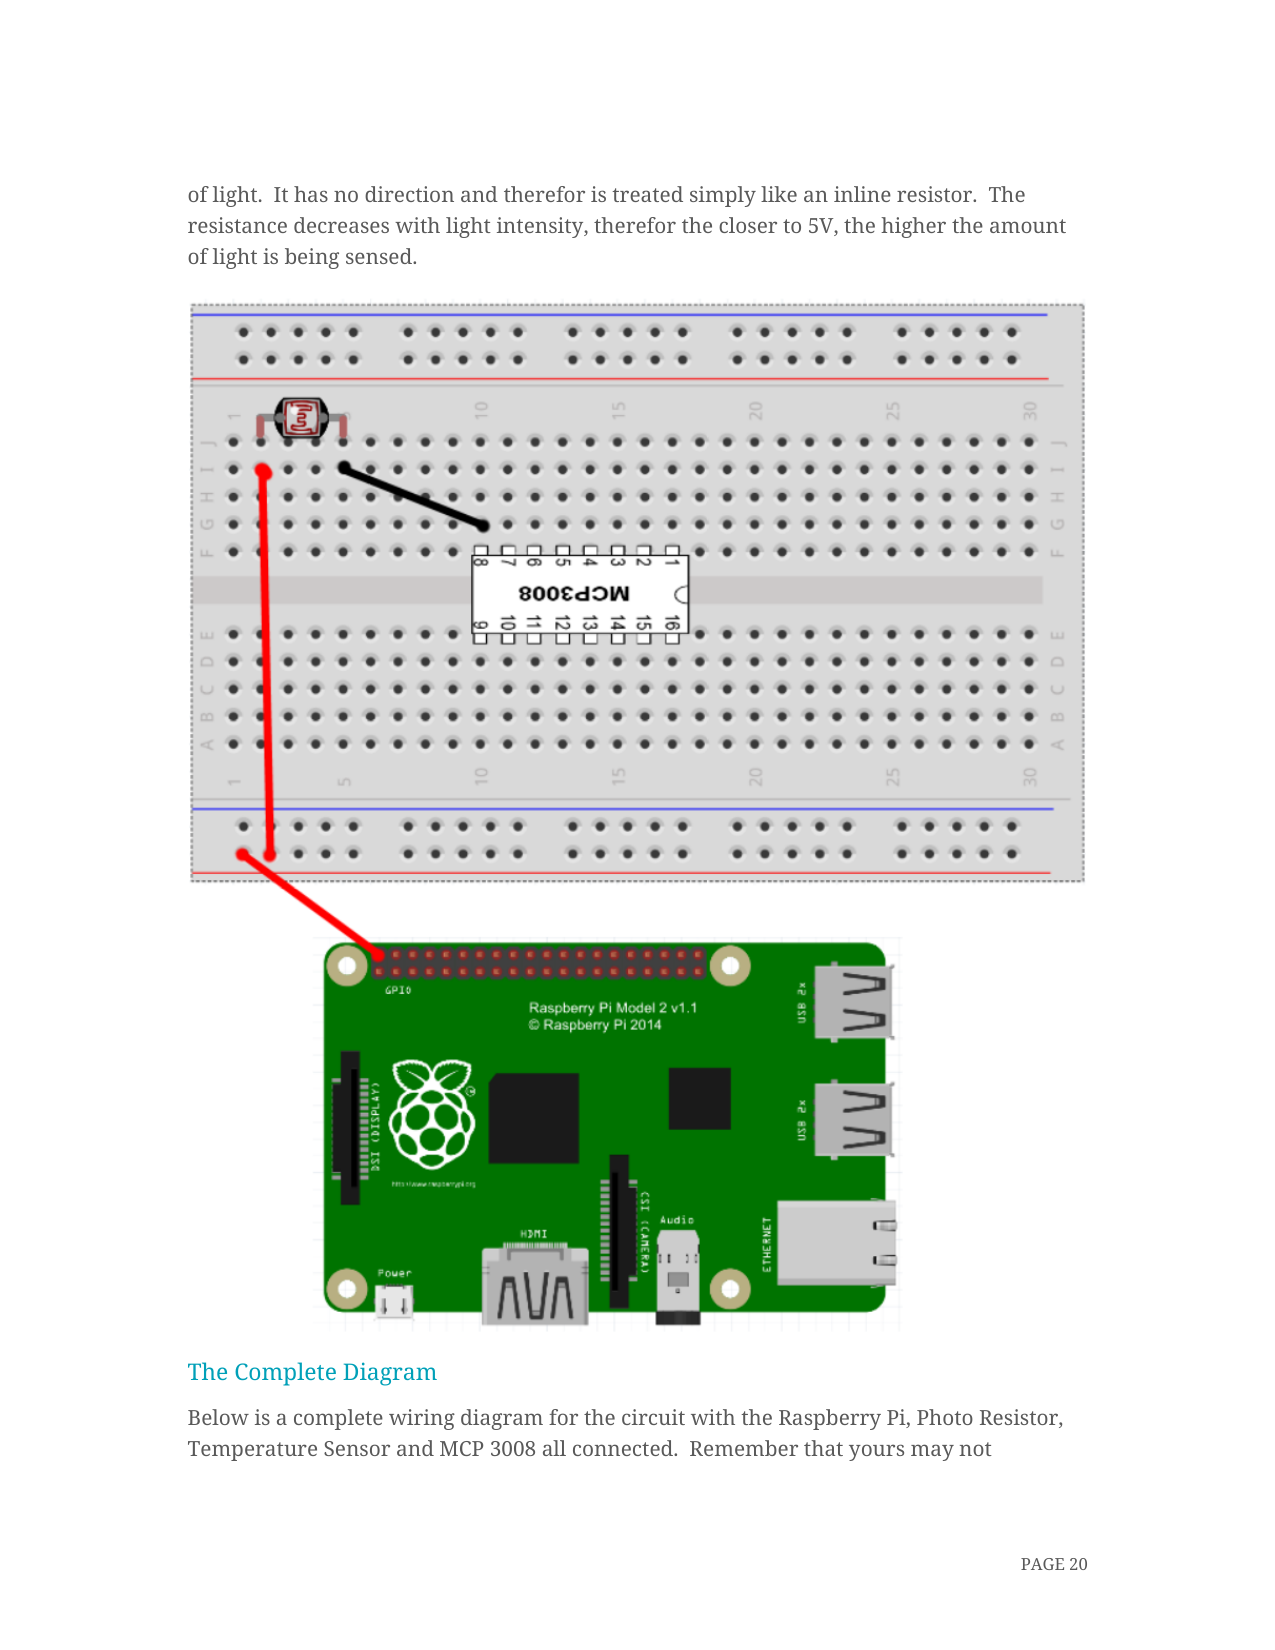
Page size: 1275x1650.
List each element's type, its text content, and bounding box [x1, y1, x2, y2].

picture [187, 294, 1088, 1333]
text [187, 180, 1087, 271]
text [187, 1403, 1087, 1462]
subtitle The Complete Diagram [187, 1356, 1087, 1387]
